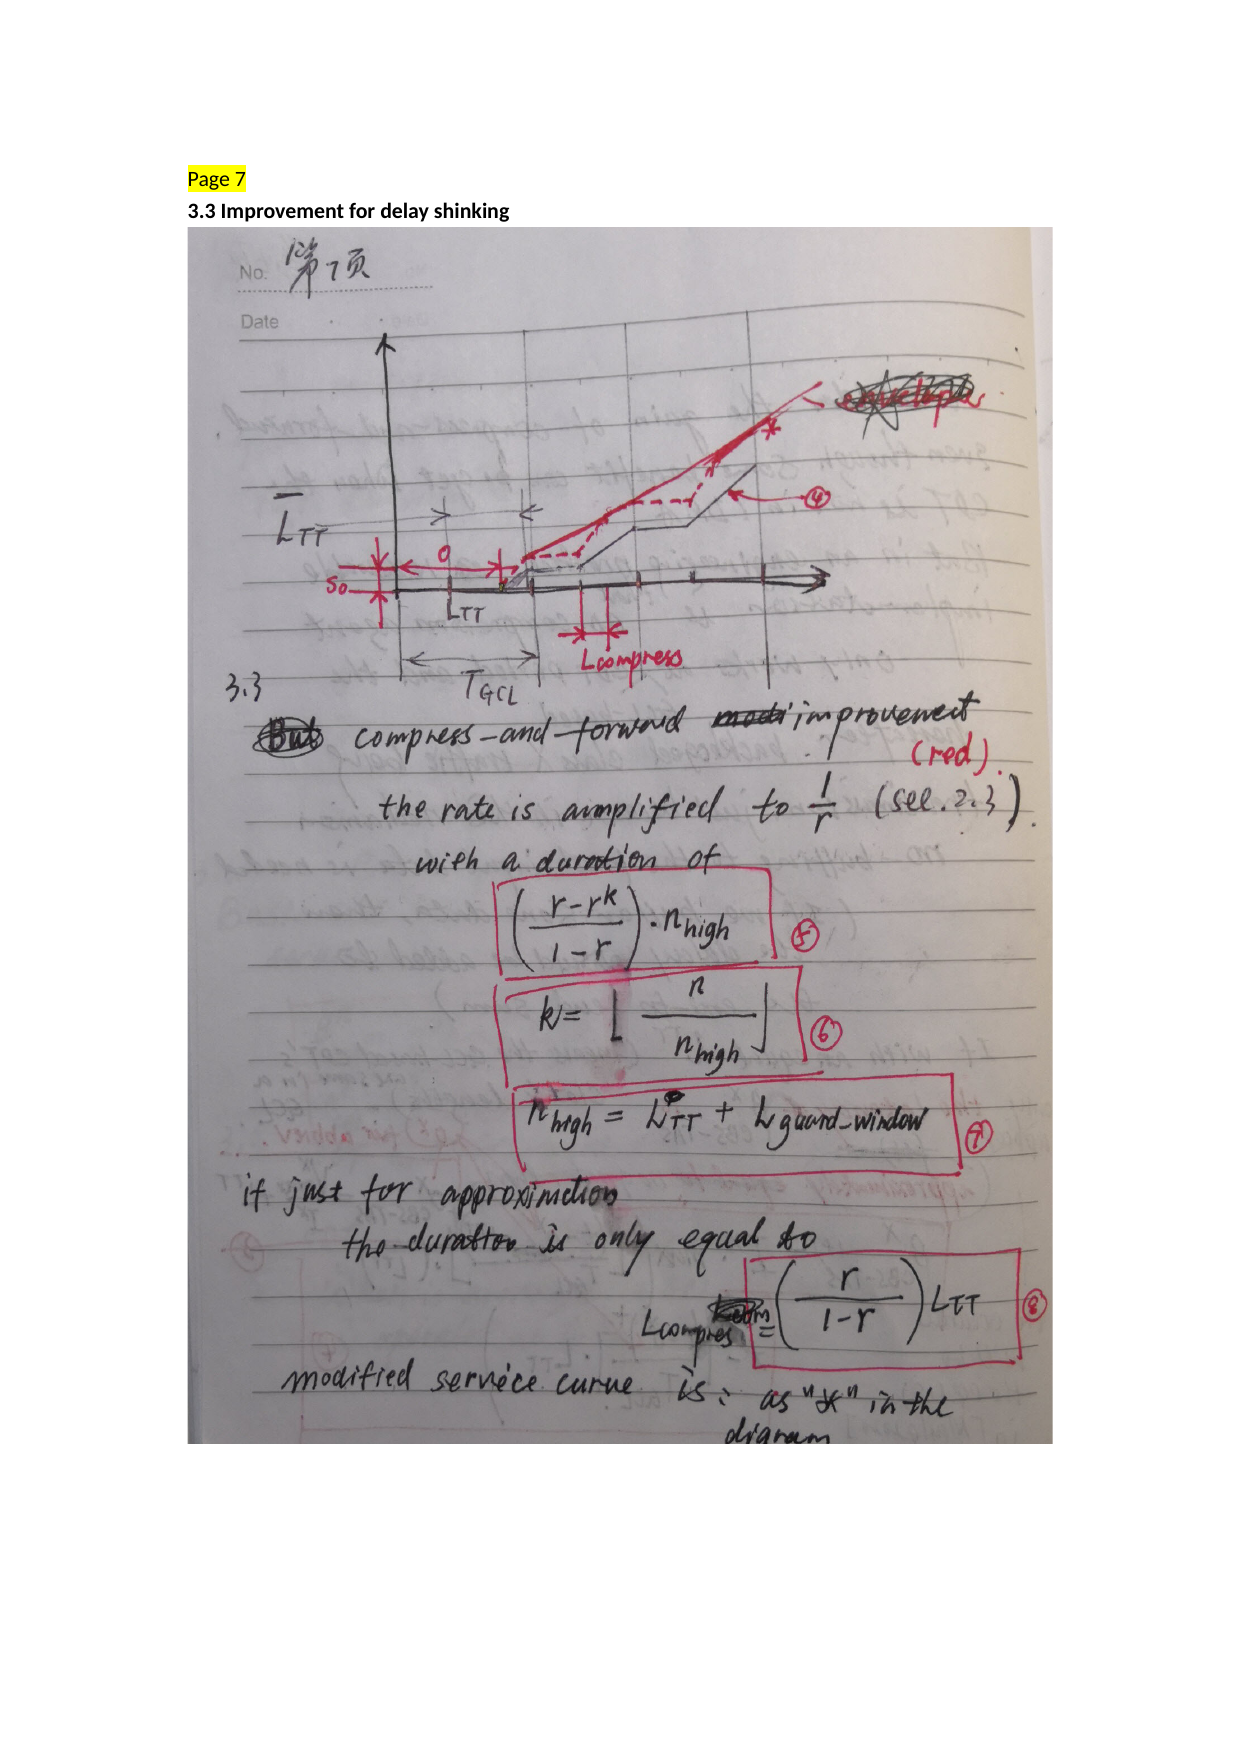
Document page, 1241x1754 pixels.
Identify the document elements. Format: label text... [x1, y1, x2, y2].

text 3.3 Improvement for delay shinking [187, 194, 1053, 227]
picture [187, 227, 1053, 1444]
text Page 7 [187, 162, 1053, 194]
